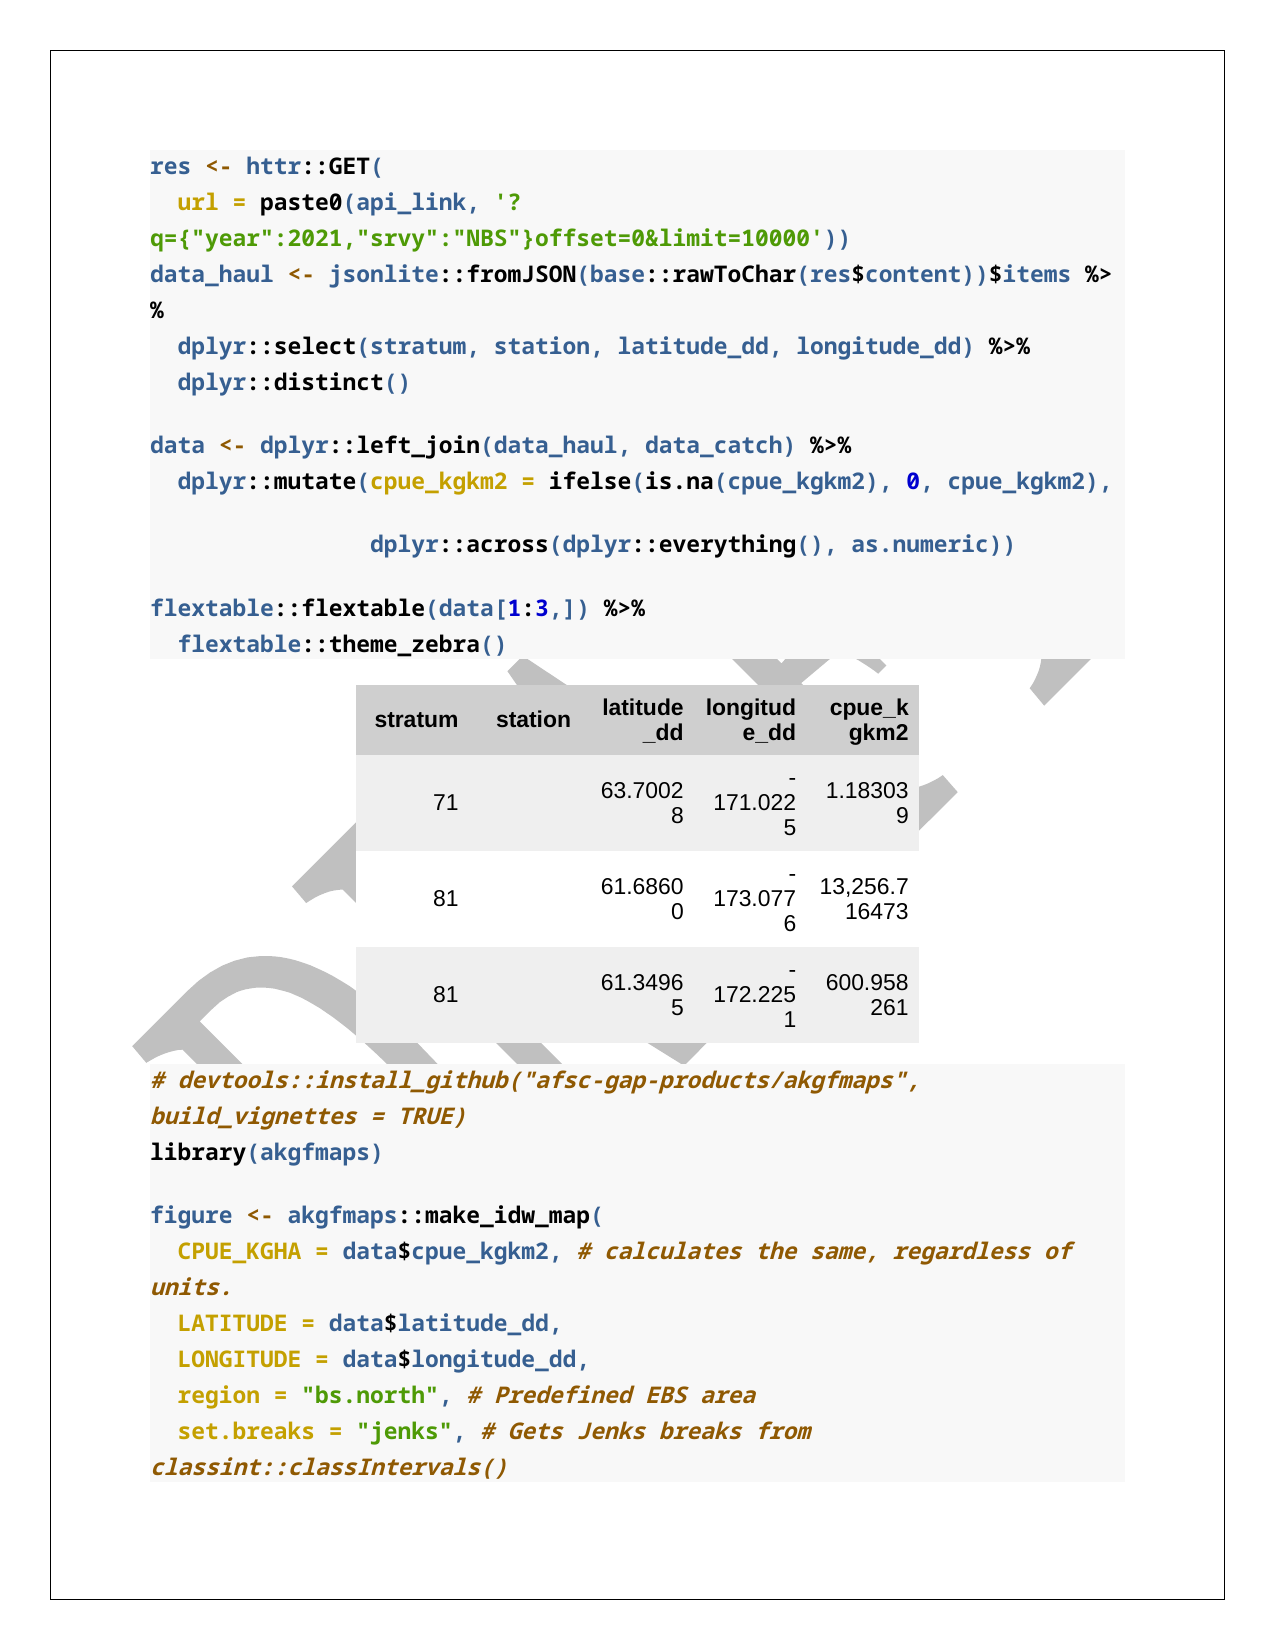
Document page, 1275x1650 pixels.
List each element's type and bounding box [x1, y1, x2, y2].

text [150, 1064, 1125, 1482]
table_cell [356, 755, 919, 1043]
text [150, 150, 1125, 659]
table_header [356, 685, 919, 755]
